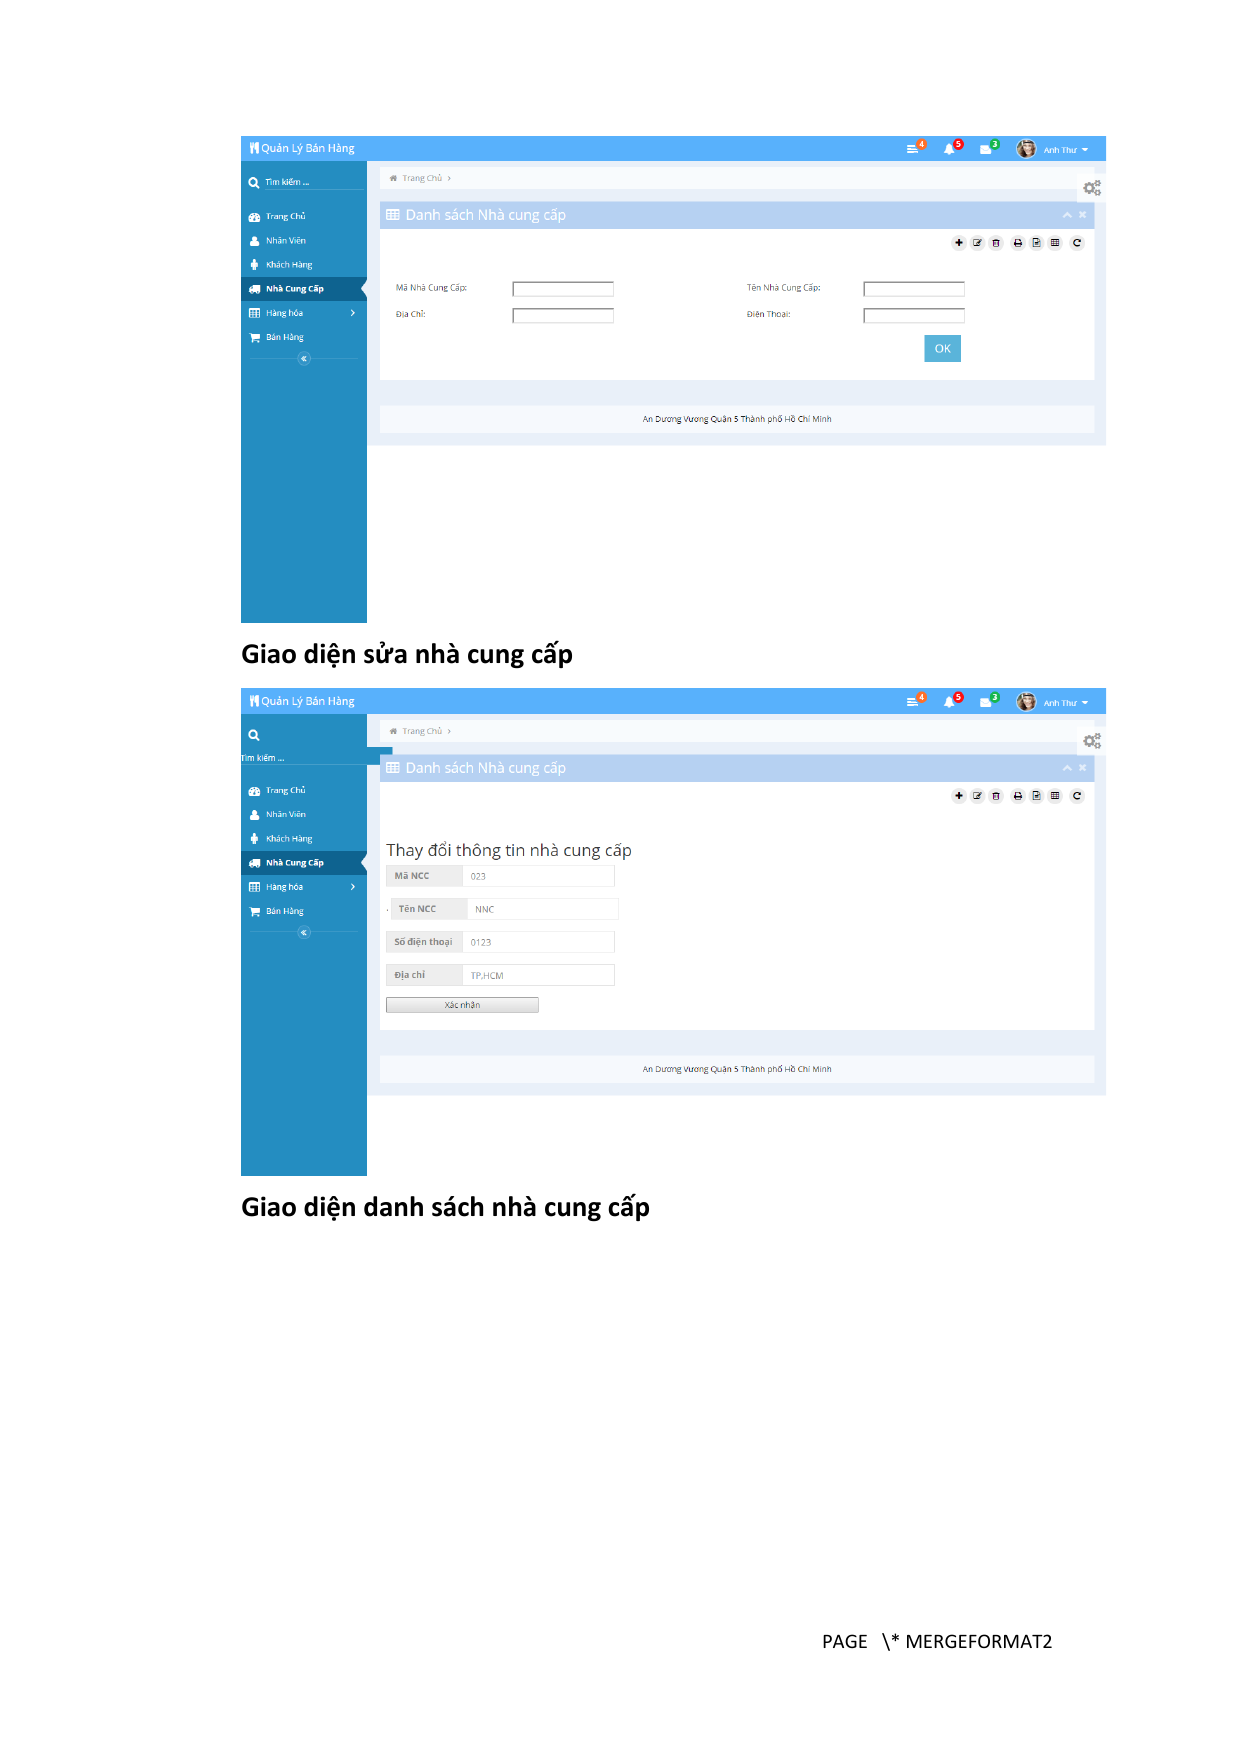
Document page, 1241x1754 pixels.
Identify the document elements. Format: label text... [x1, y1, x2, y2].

text Giao diện sửa nhà cung cấp [188, 635, 1053, 671]
picture [241, 136, 1107, 623]
picture [241, 688, 1107, 1176]
text Giao diện danh sách nhà cung cấp [188, 1188, 1053, 1223]
